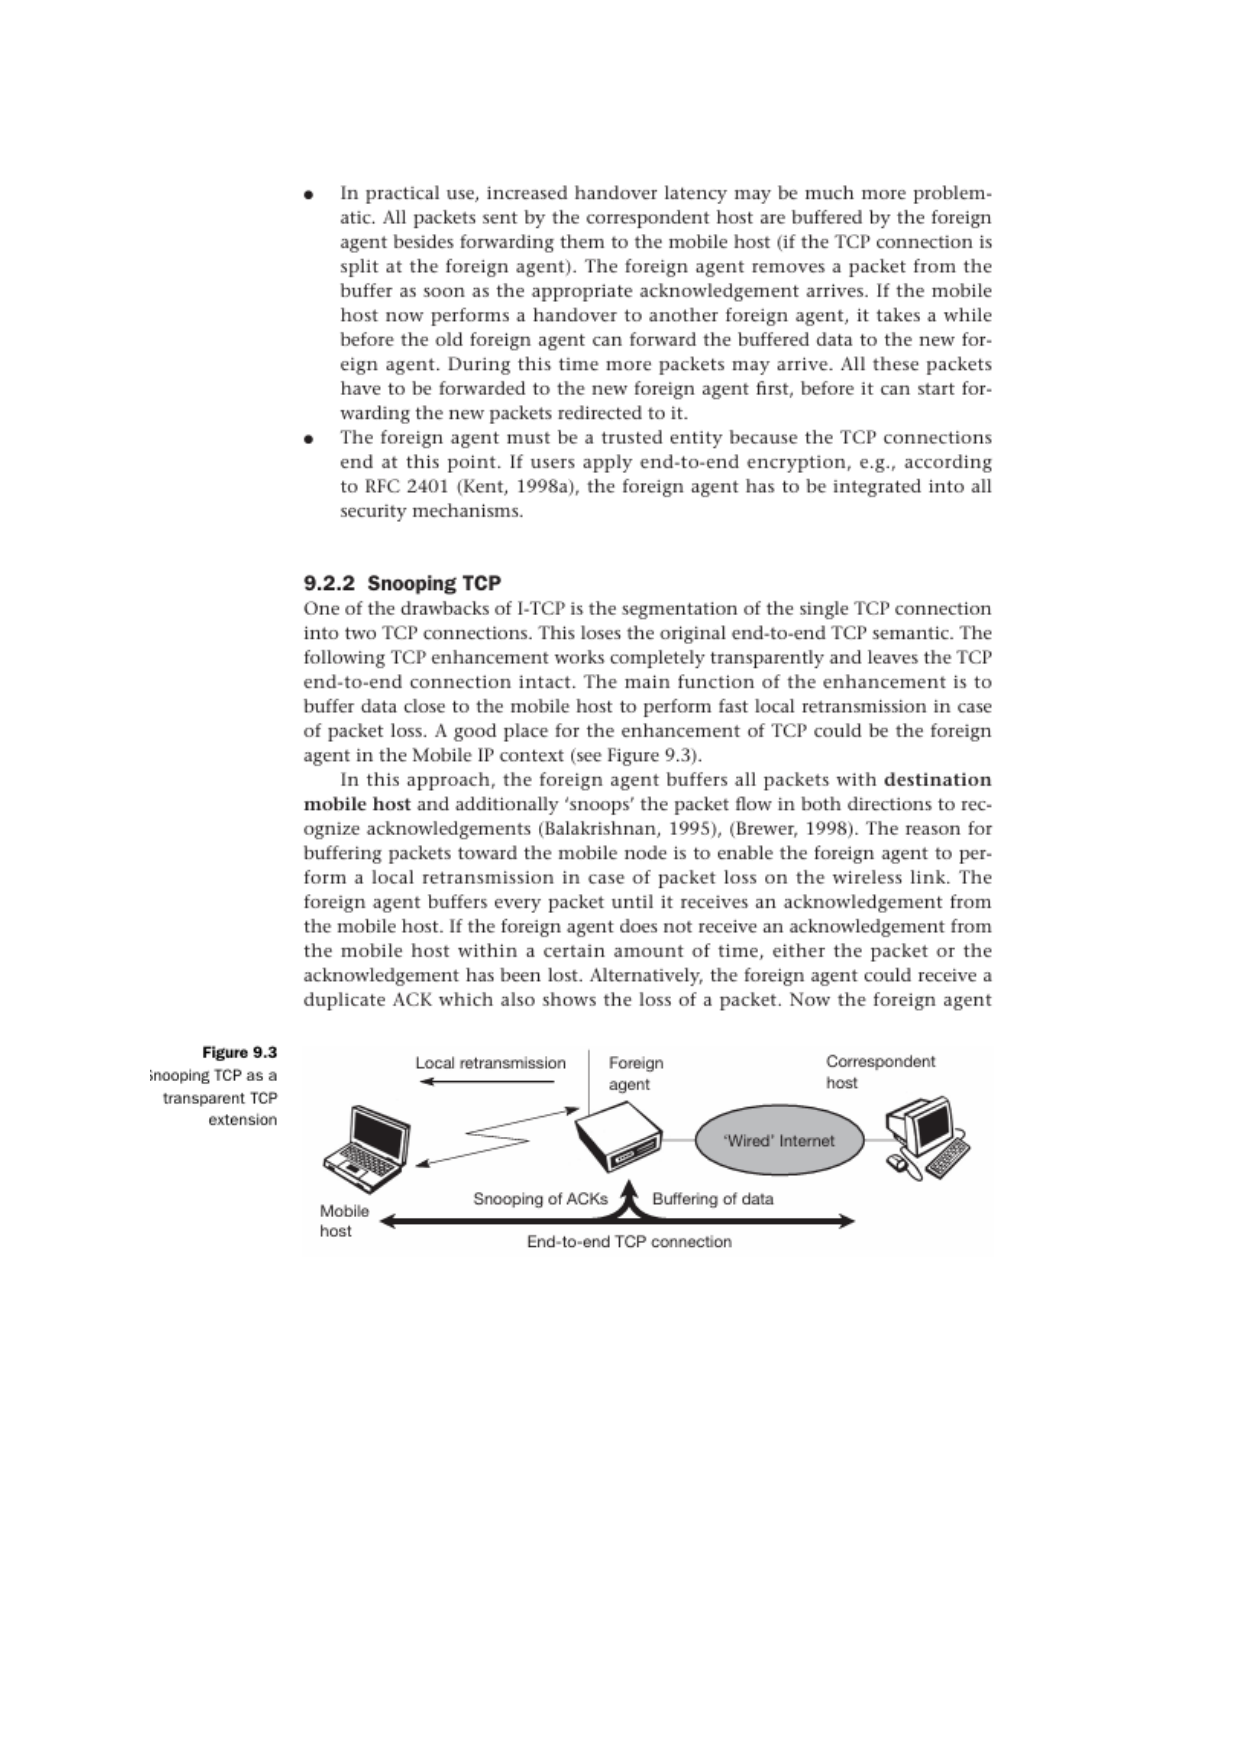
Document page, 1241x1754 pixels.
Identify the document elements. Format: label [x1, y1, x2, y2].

picture [150, 150, 1091, 1301]
